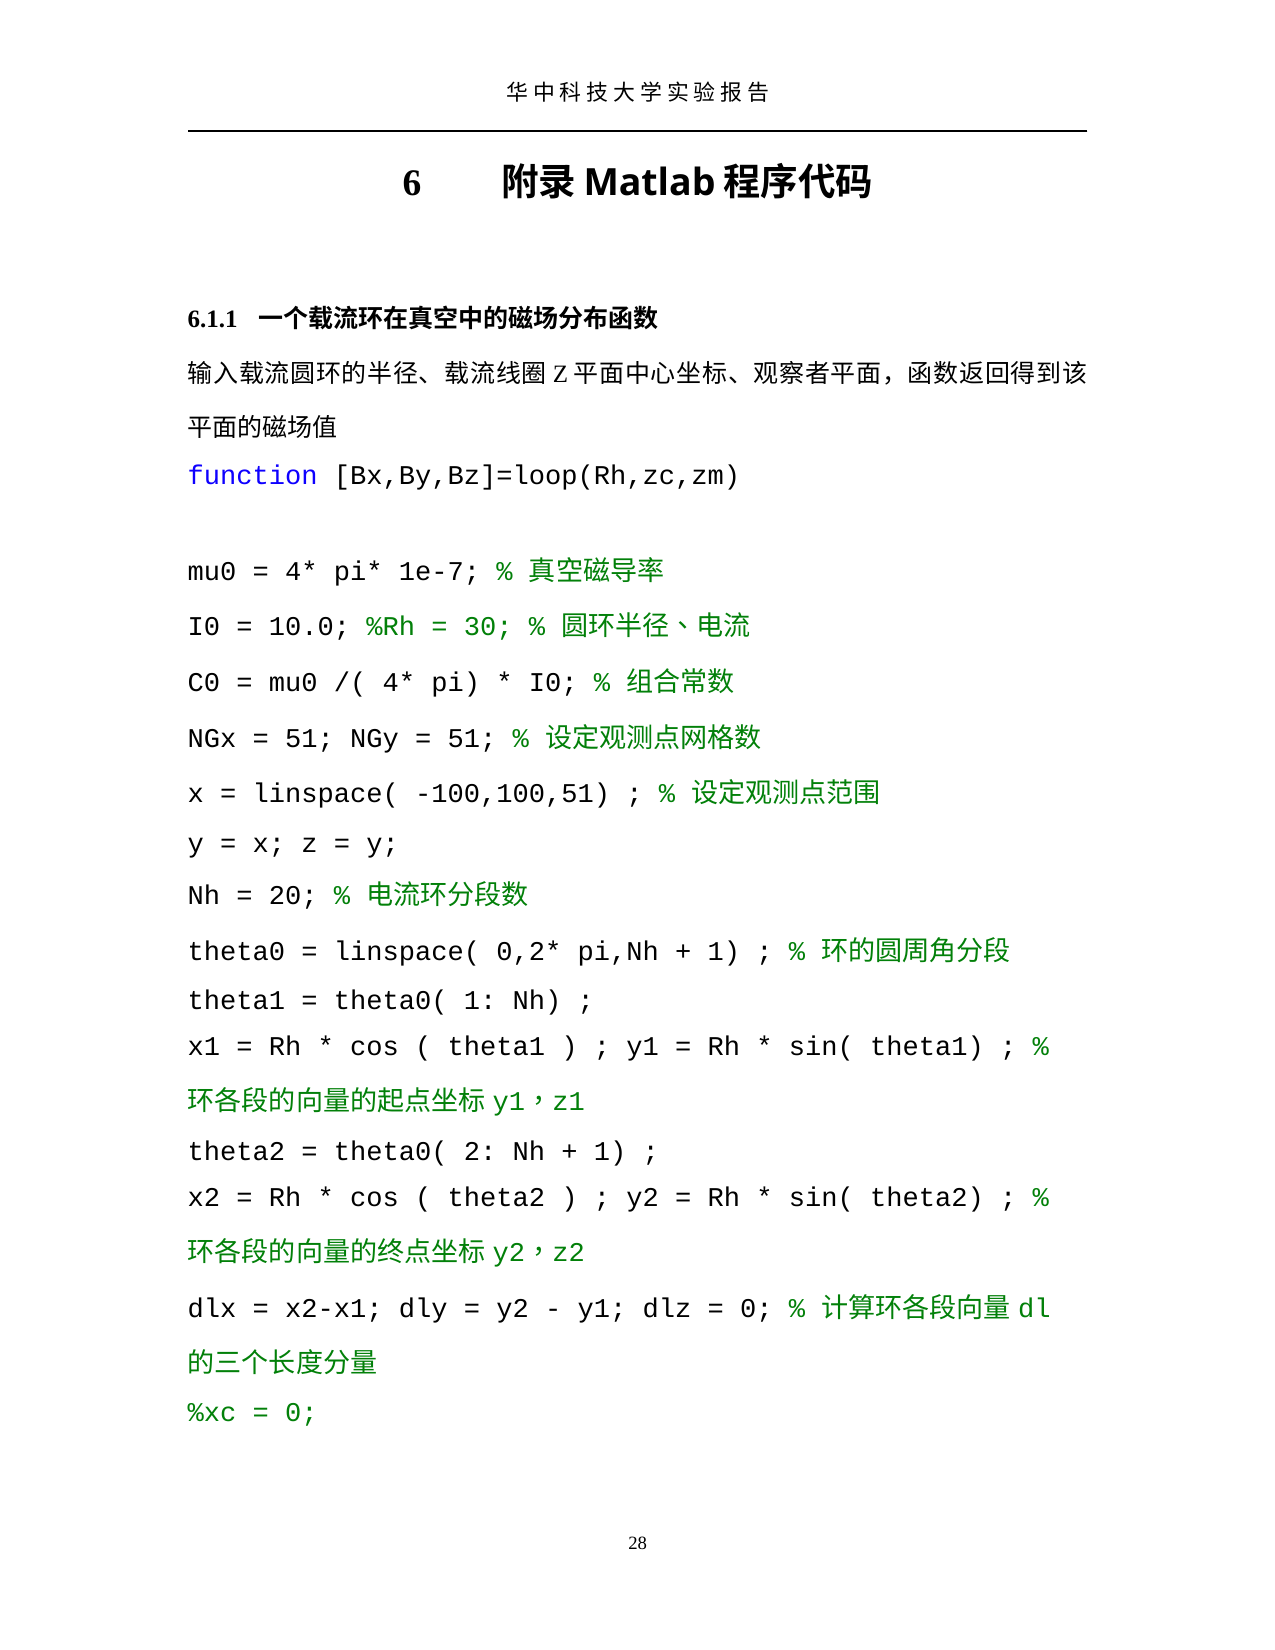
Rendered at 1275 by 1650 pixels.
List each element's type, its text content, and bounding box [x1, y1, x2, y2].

subtitle 附录Matlab程序代码 [187, 155, 1087, 206]
subtitle 一个载流环在真空中的磁场分布函数 [187, 299, 1087, 335]
text I0 = 10.0; %Rh = 30; % 圆环半径、电流 [187, 607, 1087, 644]
text theta1 = theta0( 1: Nh) ; [187, 987, 1087, 1017]
text x = linspace( -100,100,51) ; % 设定观测点范围 [187, 774, 1087, 811]
text %xc = 0; [187, 1399, 1087, 1430]
text x1 = Rh * cos ( theta1 ) ; y1 = Rh * sin( theta1) ; % 环各段的向量的起点坐标 y1，z1 [187, 1033, 1087, 1119]
text Nh = 20; % 电流环分段数 [187, 875, 1087, 912]
text 输入载流圆环的半径、载流线圈Z平面中心坐标、观察者平面，函数返回得到该平面的磁场值 [187, 353, 1087, 444]
text y = x; z = y; [187, 829, 1087, 860]
text function [Bx,By,Bz]=loop(Rh,zc,zm) [187, 462, 1087, 493]
text x2 = Rh * cos ( theta2 ) ; y2 = Rh * sin( theta2) ; % 环各段的向量的终点坐标 y2，z2 [187, 1183, 1087, 1270]
text NGx = 51; NGy = 51; % 设定观测点网格数 [187, 718, 1087, 755]
text C0 = mu0 /( 4* pi) * I0; % 组合常数 [187, 662, 1087, 699]
text mu0 = 4* pi* 1e-7; % 真空磁导率 [187, 551, 1087, 588]
text theta2 = theta0( 2: Nh + 1) ; [187, 1137, 1087, 1168]
text dlx = x2-x1; dly = y2 - y1; dlz = 0; % 计算环各段向量 dl 的三个长度分量 [187, 1288, 1087, 1381]
text theta0 = linspace( 0,2* pi,Nh + 1) ; % 环的圆周角分段 [187, 931, 1087, 968]
